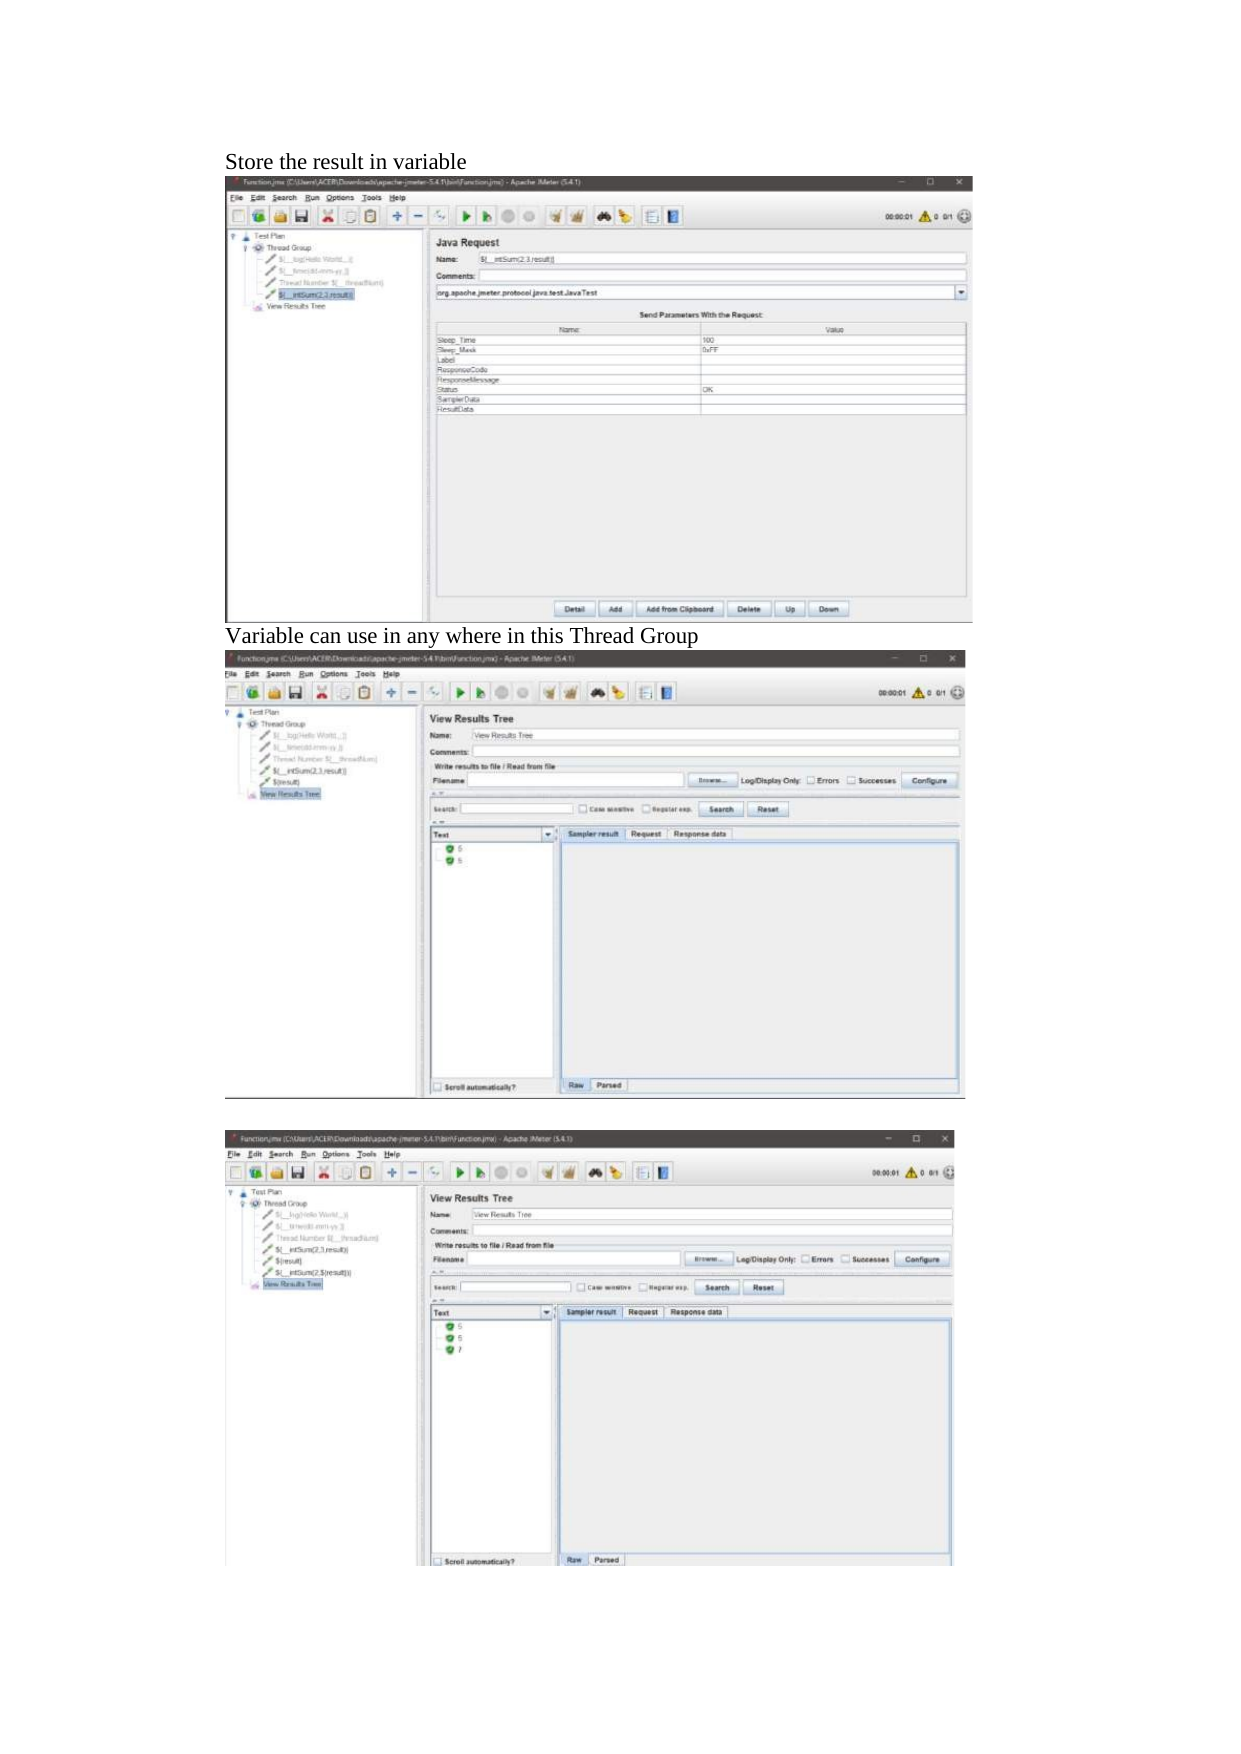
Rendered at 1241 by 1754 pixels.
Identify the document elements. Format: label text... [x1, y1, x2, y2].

text Store the result in variable [225, 148, 1176, 174]
picture [225, 650, 966, 1099]
picture [225, 1130, 955, 1566]
picture [225, 176, 973, 623]
text Variable can use in any where in this Thread Group [225, 622, 1176, 649]
